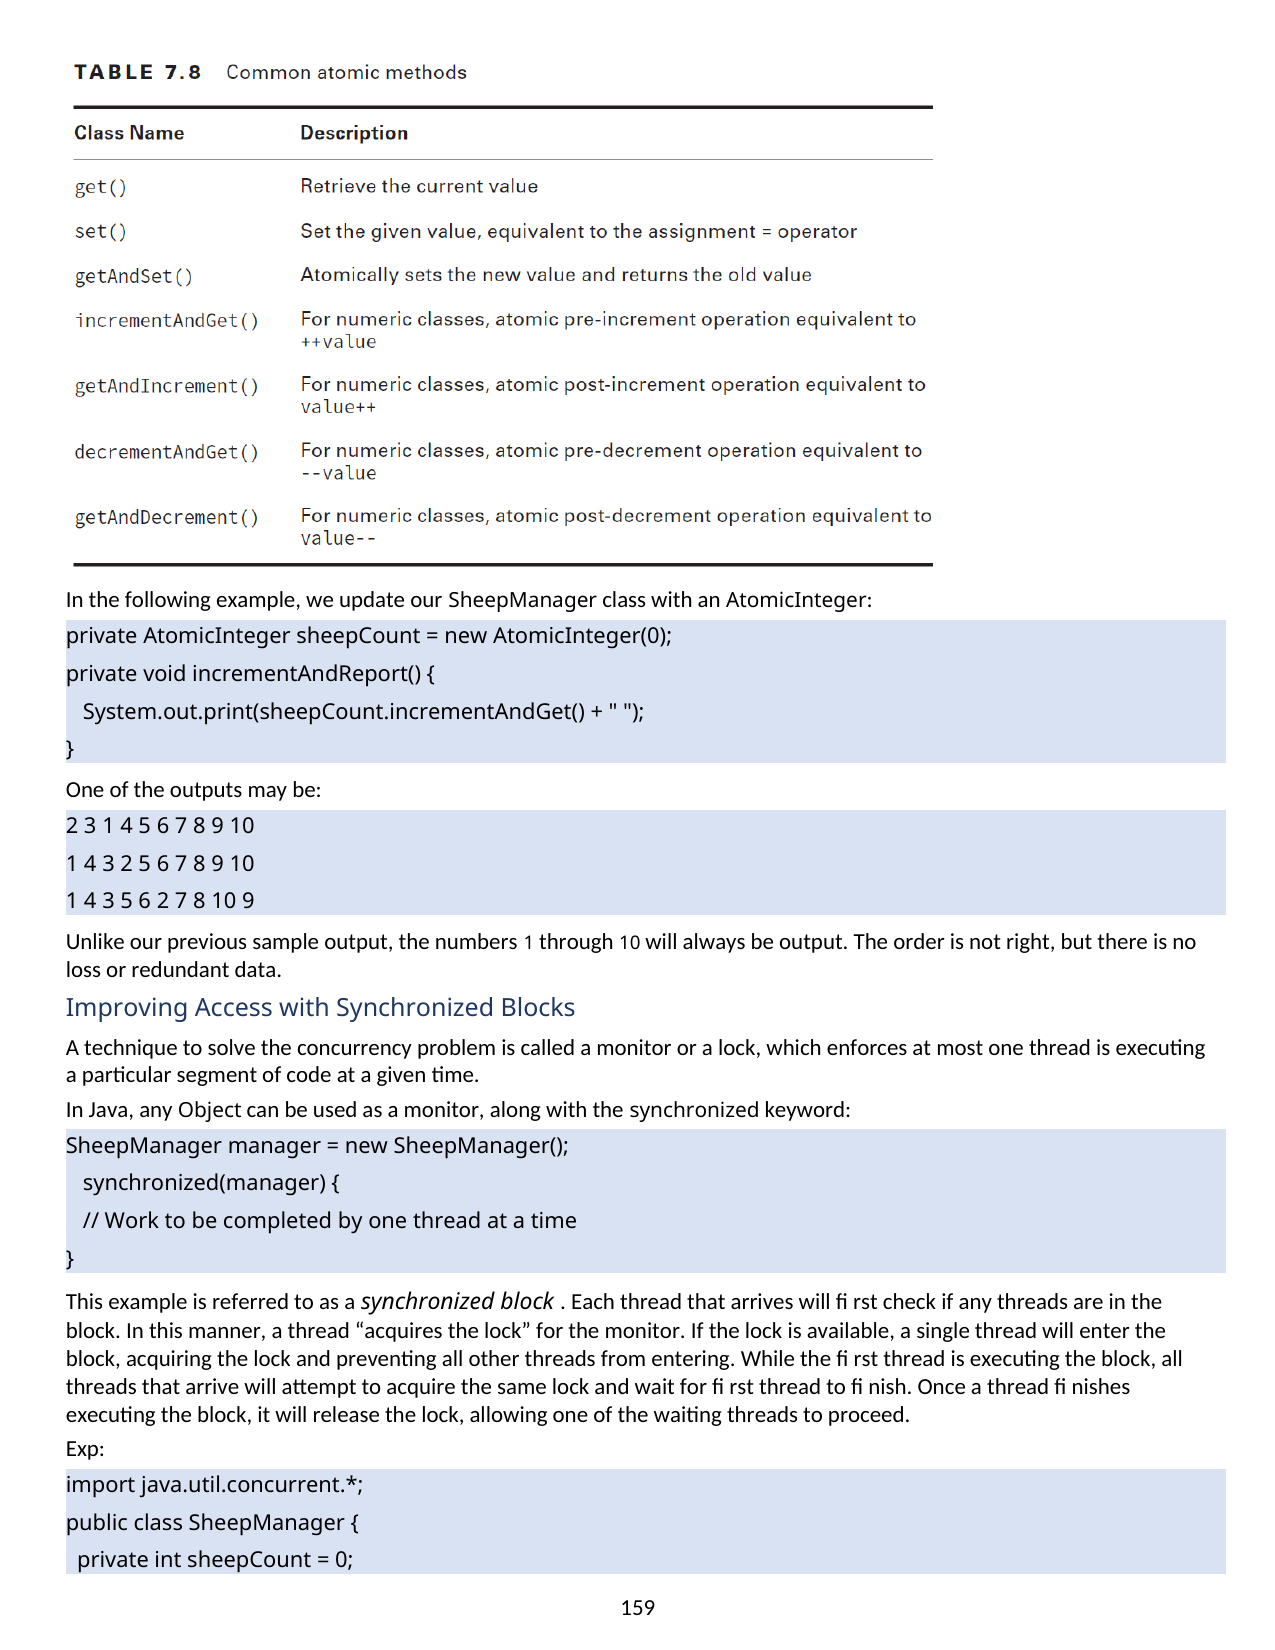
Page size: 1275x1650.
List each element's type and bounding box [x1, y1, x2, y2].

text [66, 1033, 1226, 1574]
picture [65, 56, 947, 579]
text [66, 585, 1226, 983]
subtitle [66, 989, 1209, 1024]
